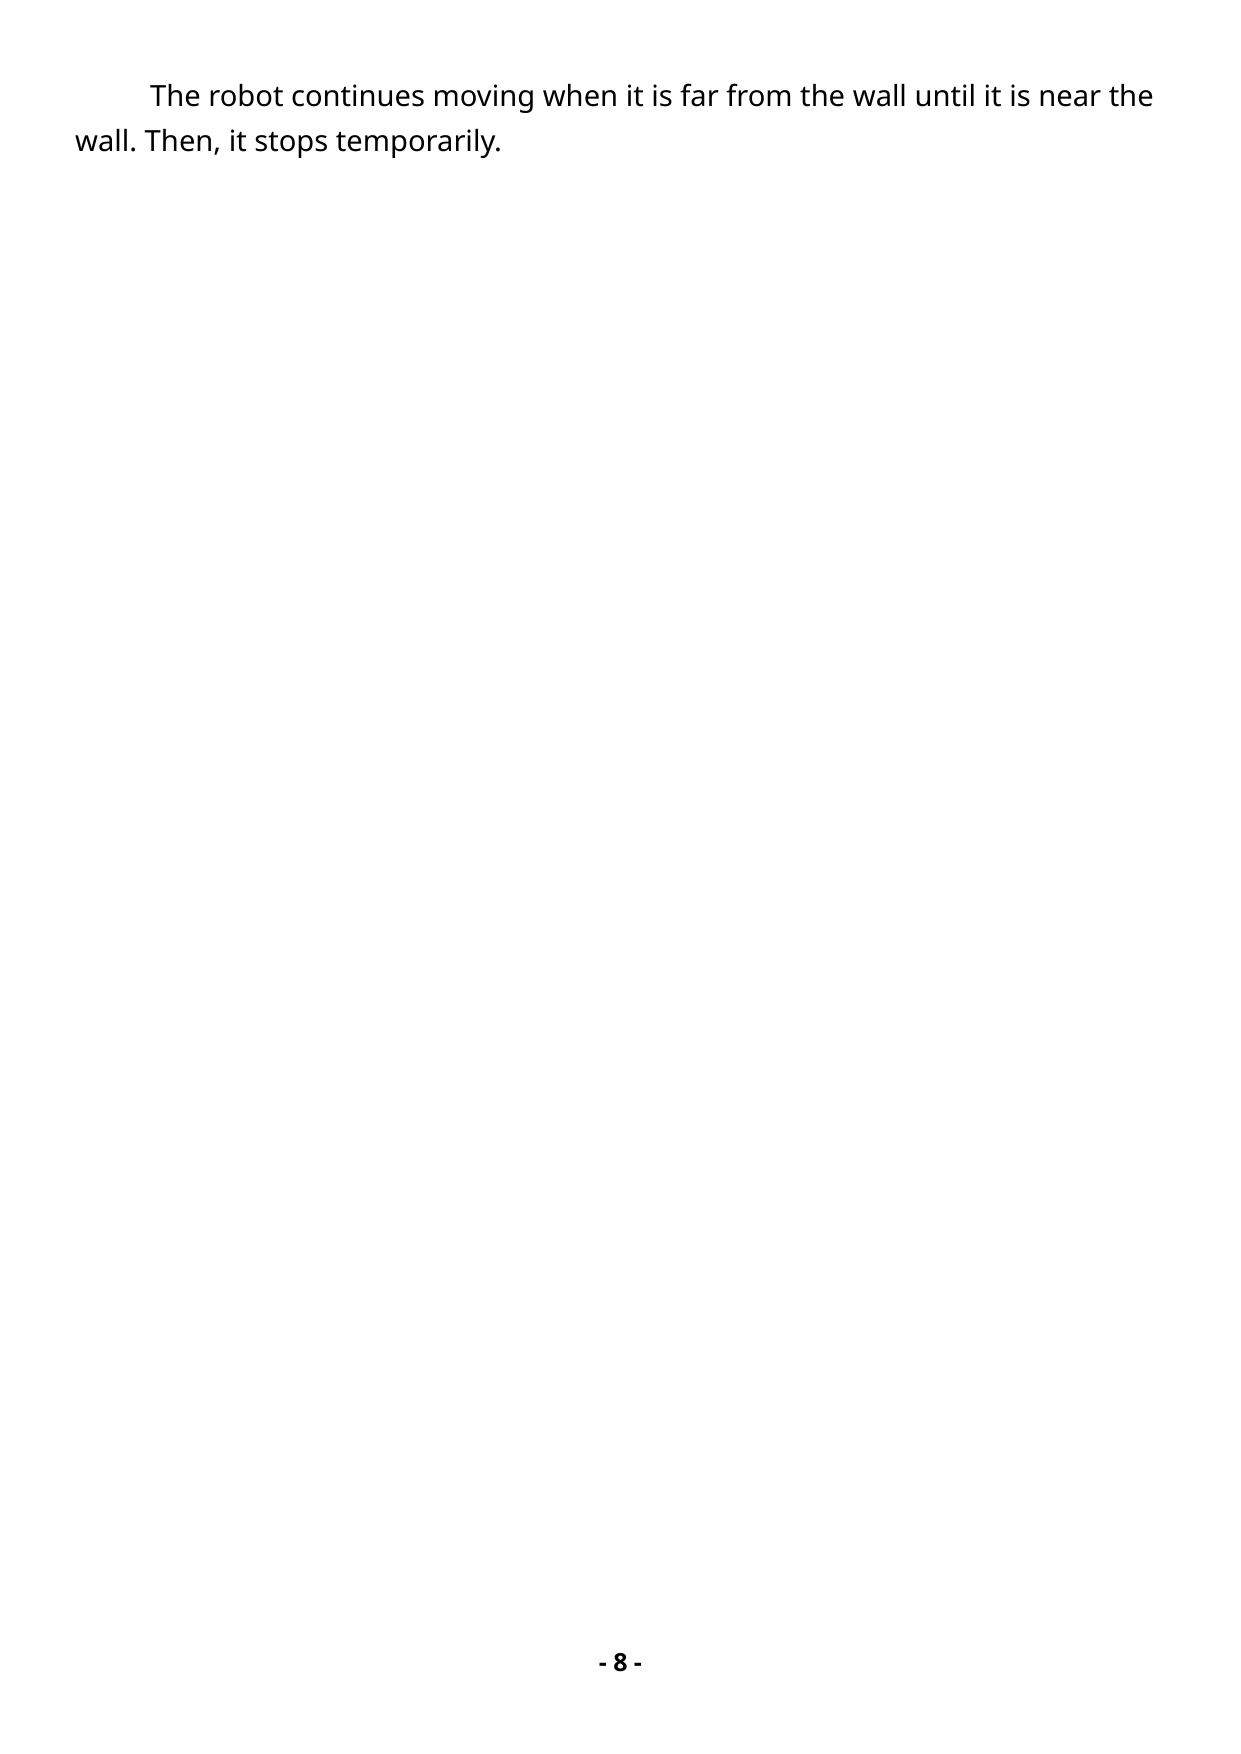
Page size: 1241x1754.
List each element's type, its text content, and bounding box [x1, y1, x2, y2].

text The robot continues moving when it is far from the wall until it is near the wall. Then, it stops temporarily. [75, 75, 1165, 160]
